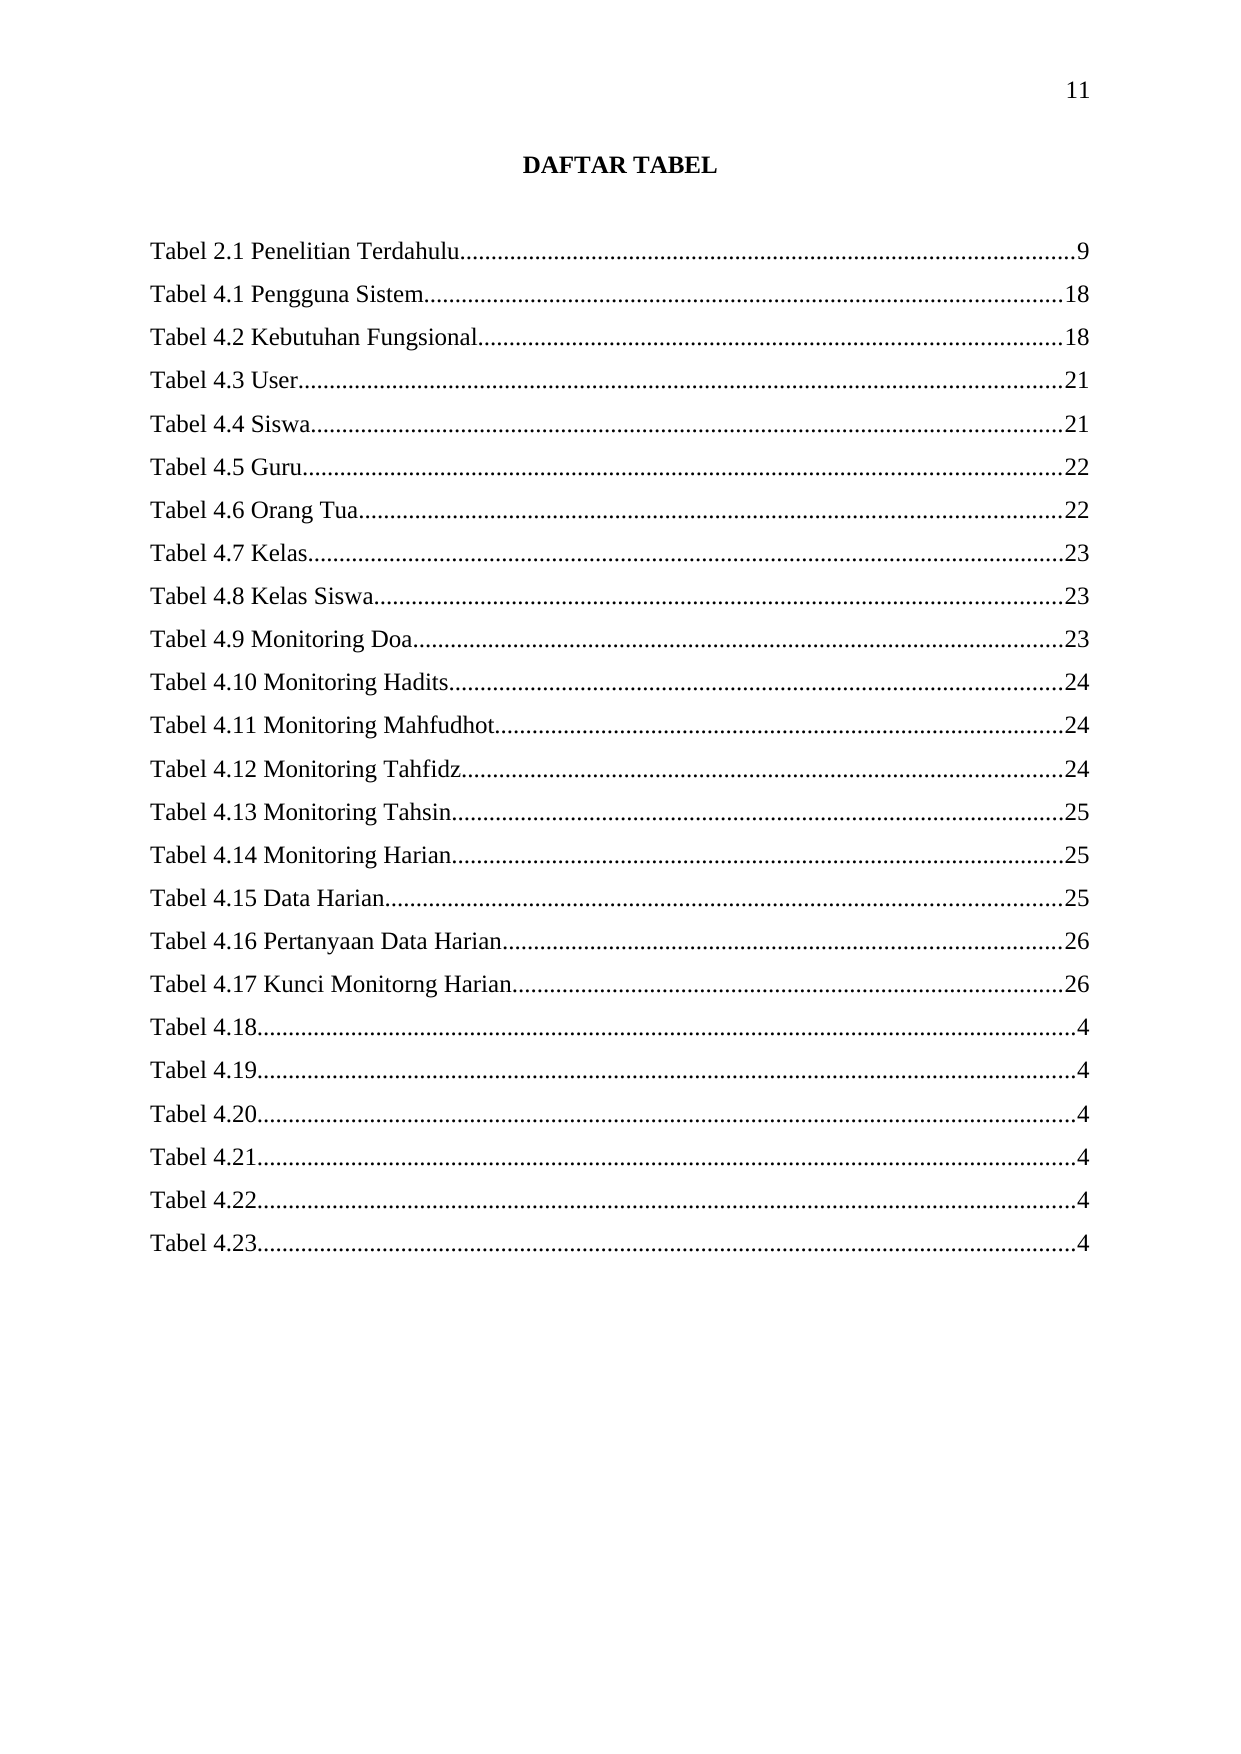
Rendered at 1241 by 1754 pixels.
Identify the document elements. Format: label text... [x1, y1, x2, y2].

text Tabel 4.14 Monitoring Harian 25 [150, 840, 1090, 869]
text Tabel 4.15 Data Harian 25 [150, 883, 1090, 912]
subtitle DAFTAR TABEL [150, 150, 1090, 179]
text Tabel 4.4 Siswa 21 [150, 409, 1090, 437]
text Tabel 4.11 Monitoring Mahfudhot 24 [150, 711, 1090, 739]
text Tabel 4.5 Guru 22 [150, 452, 1090, 481]
text Tabel 4.19 4 [150, 1056, 1090, 1084]
text Tabel 2.1 Penelitian Terdahulu 9 [150, 236, 1090, 265]
text Tabel 4.22 4 [150, 1185, 1090, 1214]
text Tabel 4.13 Monitoring Tahsin 25 [150, 797, 1090, 826]
text Tabel 4.20 4 [150, 1099, 1090, 1127]
text Tabel 4.6 Orang Tua 22 [150, 495, 1090, 524]
text Tabel 4.8 Kelas Siswa 23 [150, 581, 1090, 610]
text Tabel 4.10 Monitoring Hadits 24 [150, 667, 1090, 696]
text Tabel 4.9 Monitoring Doa 23 [150, 624, 1090, 653]
text Tabel 4.16 Pertanyaan Data Harian 26 [150, 926, 1090, 955]
text Tabel 4.18 4 [150, 1012, 1090, 1041]
text Tabel 4.17 Kunci Monitorng Harian 26 [150, 969, 1090, 998]
text Tabel 4.23 4 [150, 1228, 1090, 1257]
text Tabel 4.1 Pengguna Sistem 18 [150, 279, 1090, 308]
text Tabel 4.21 4 [150, 1142, 1090, 1171]
text Tabel 4.2 Kebutuhan Fungsional 18 [150, 322, 1090, 351]
text Tabel 4.12 Monitoring Tahfidz 24 [150, 754, 1090, 782]
text Tabel 4.7 Kelas 23 [150, 538, 1090, 567]
text Tabel 4.3 User 21 [150, 366, 1090, 394]
